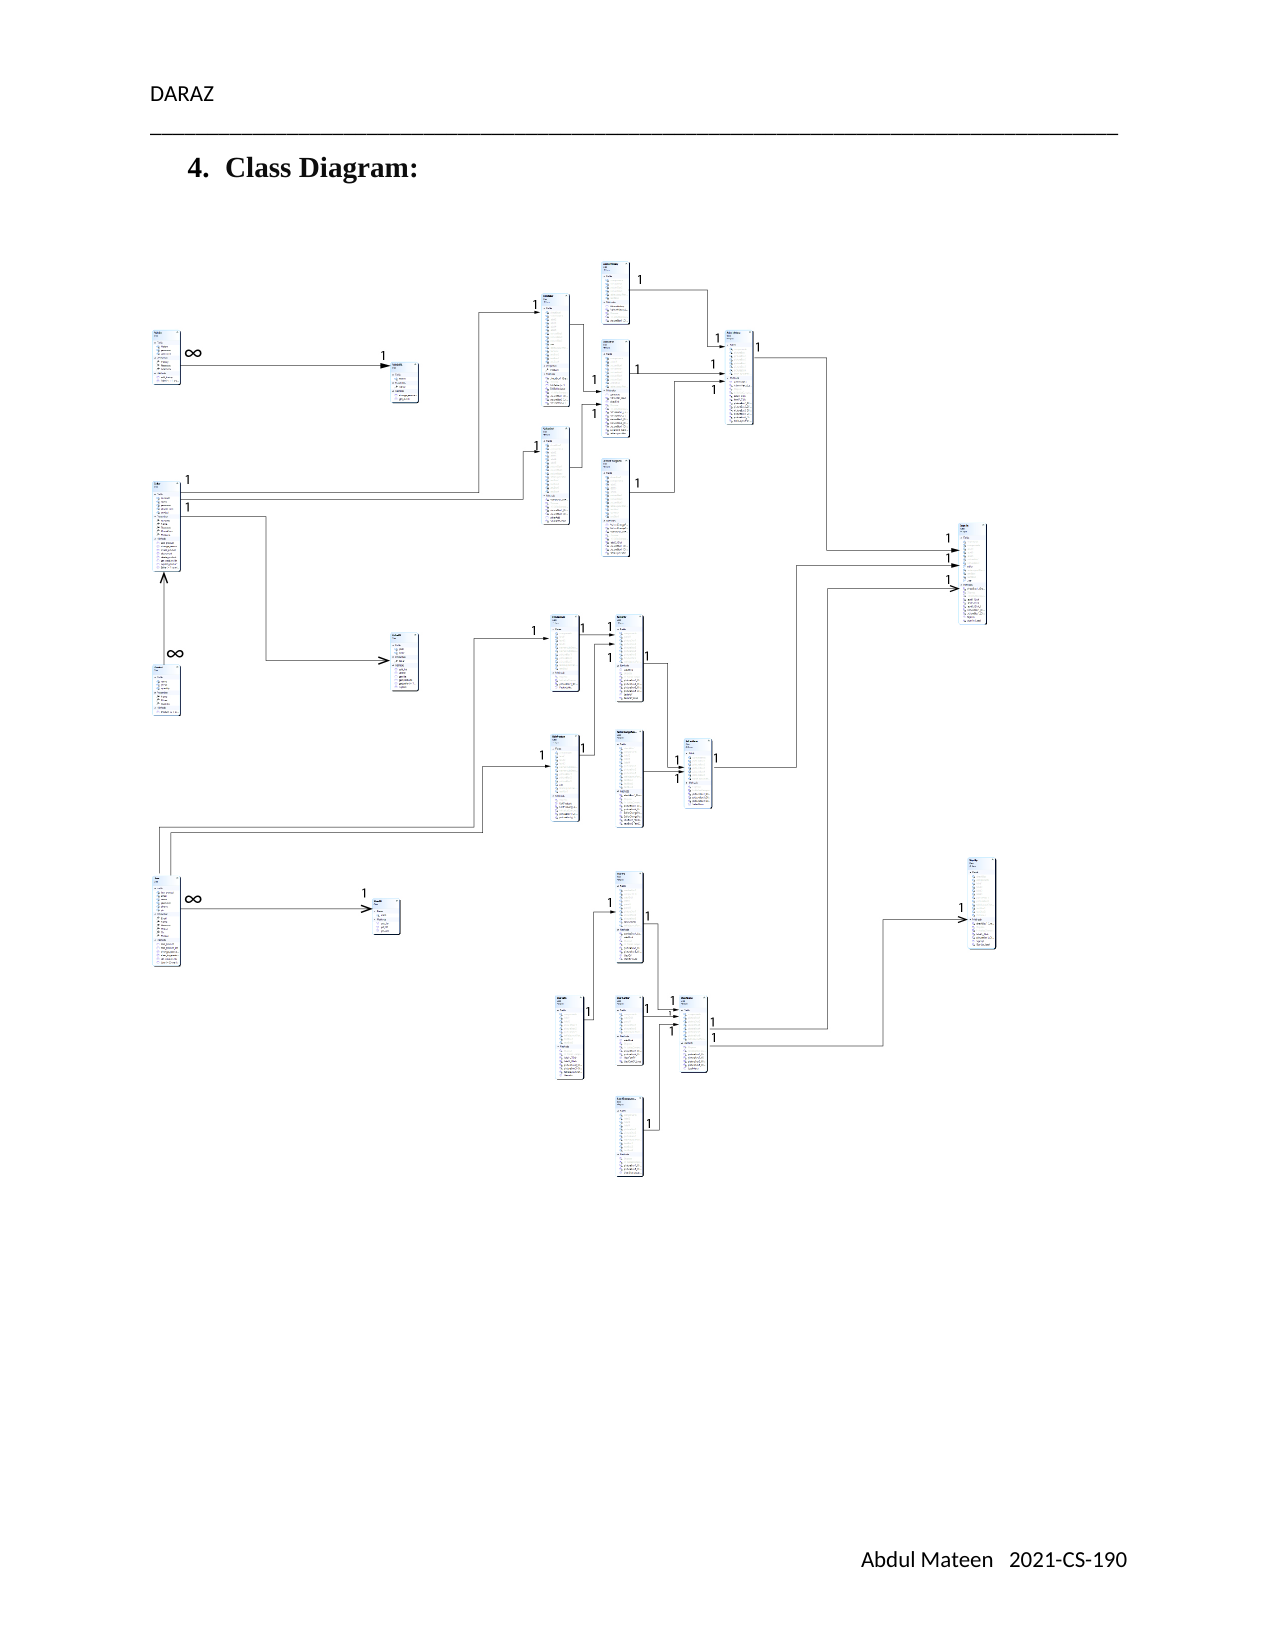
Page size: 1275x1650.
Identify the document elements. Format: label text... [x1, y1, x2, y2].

list Class Diagram: [187, 150, 1132, 183]
picture [150, 259, 997, 1178]
